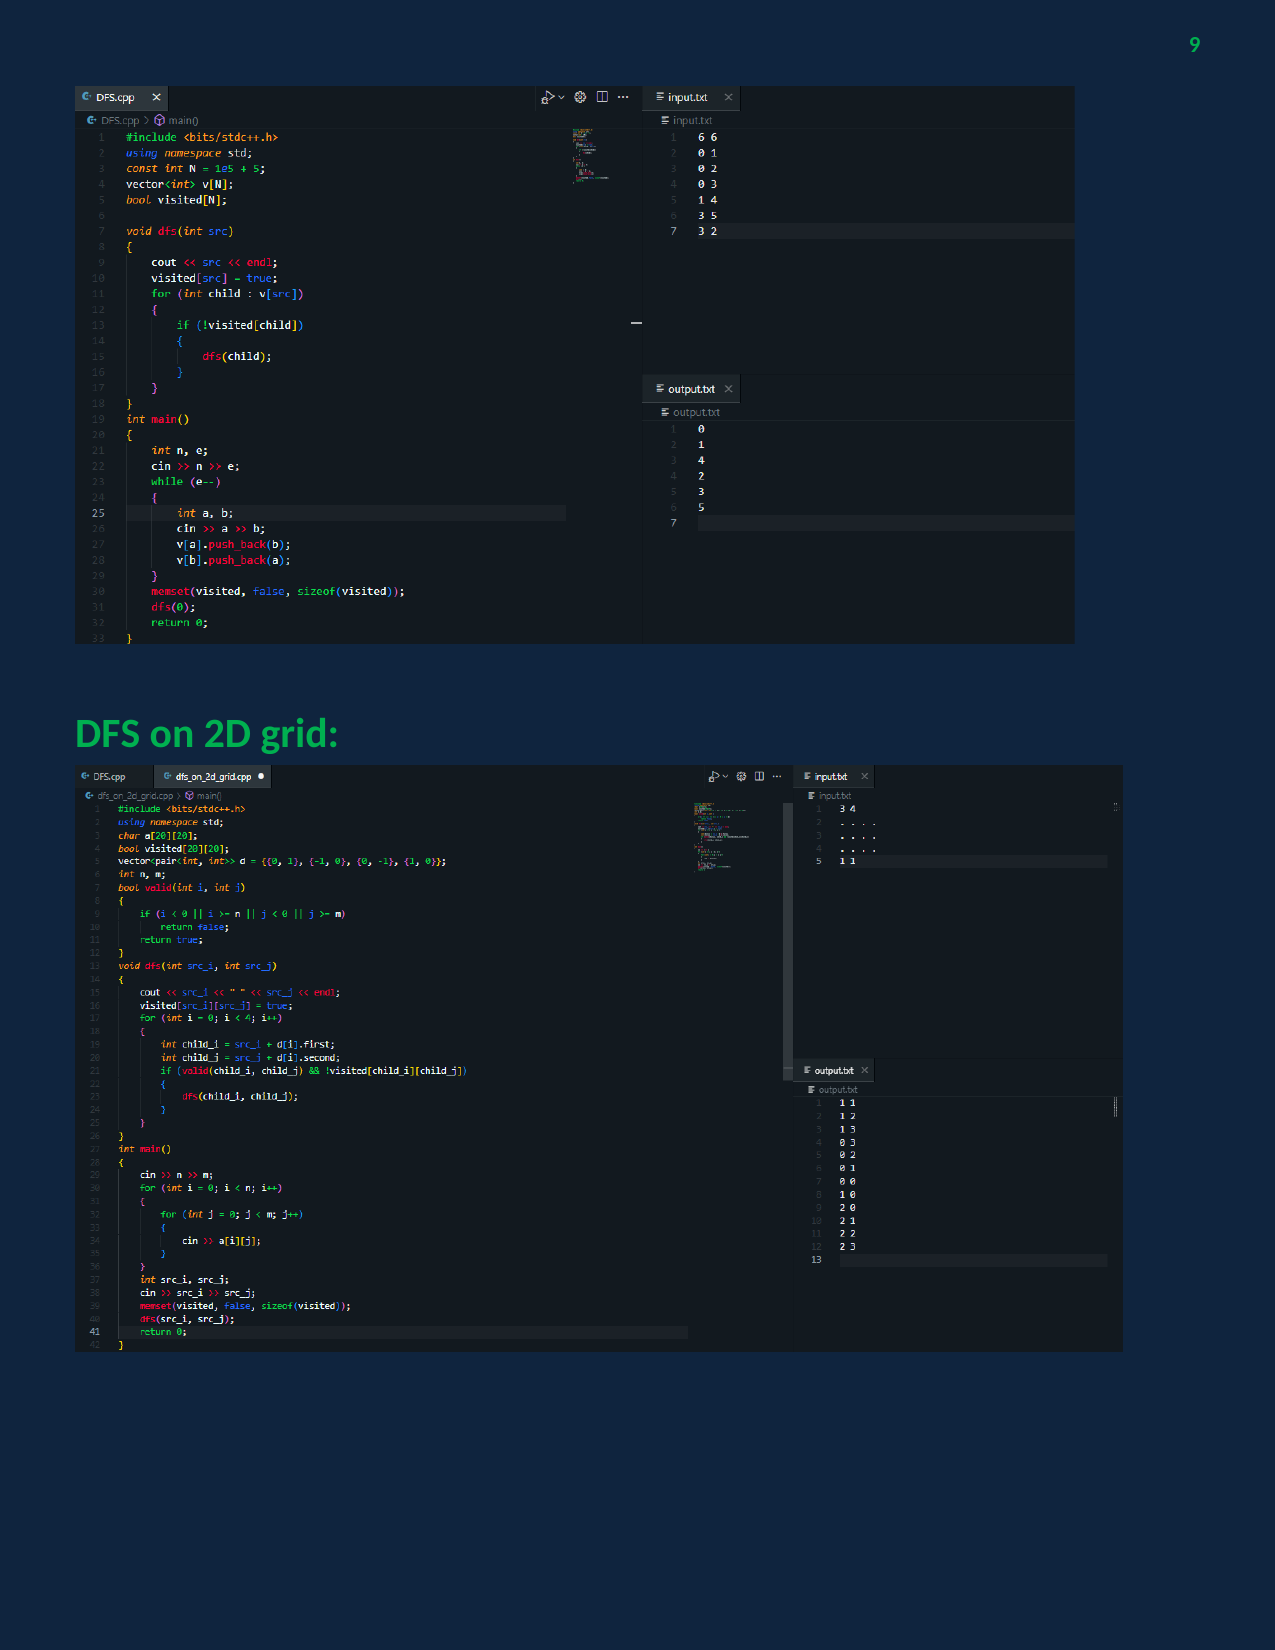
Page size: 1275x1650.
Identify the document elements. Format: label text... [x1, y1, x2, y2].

picture [75, 86, 1075, 644]
picture [75, 765, 1123, 1352]
text DFS on 2D grid: [75, 707, 1200, 757]
